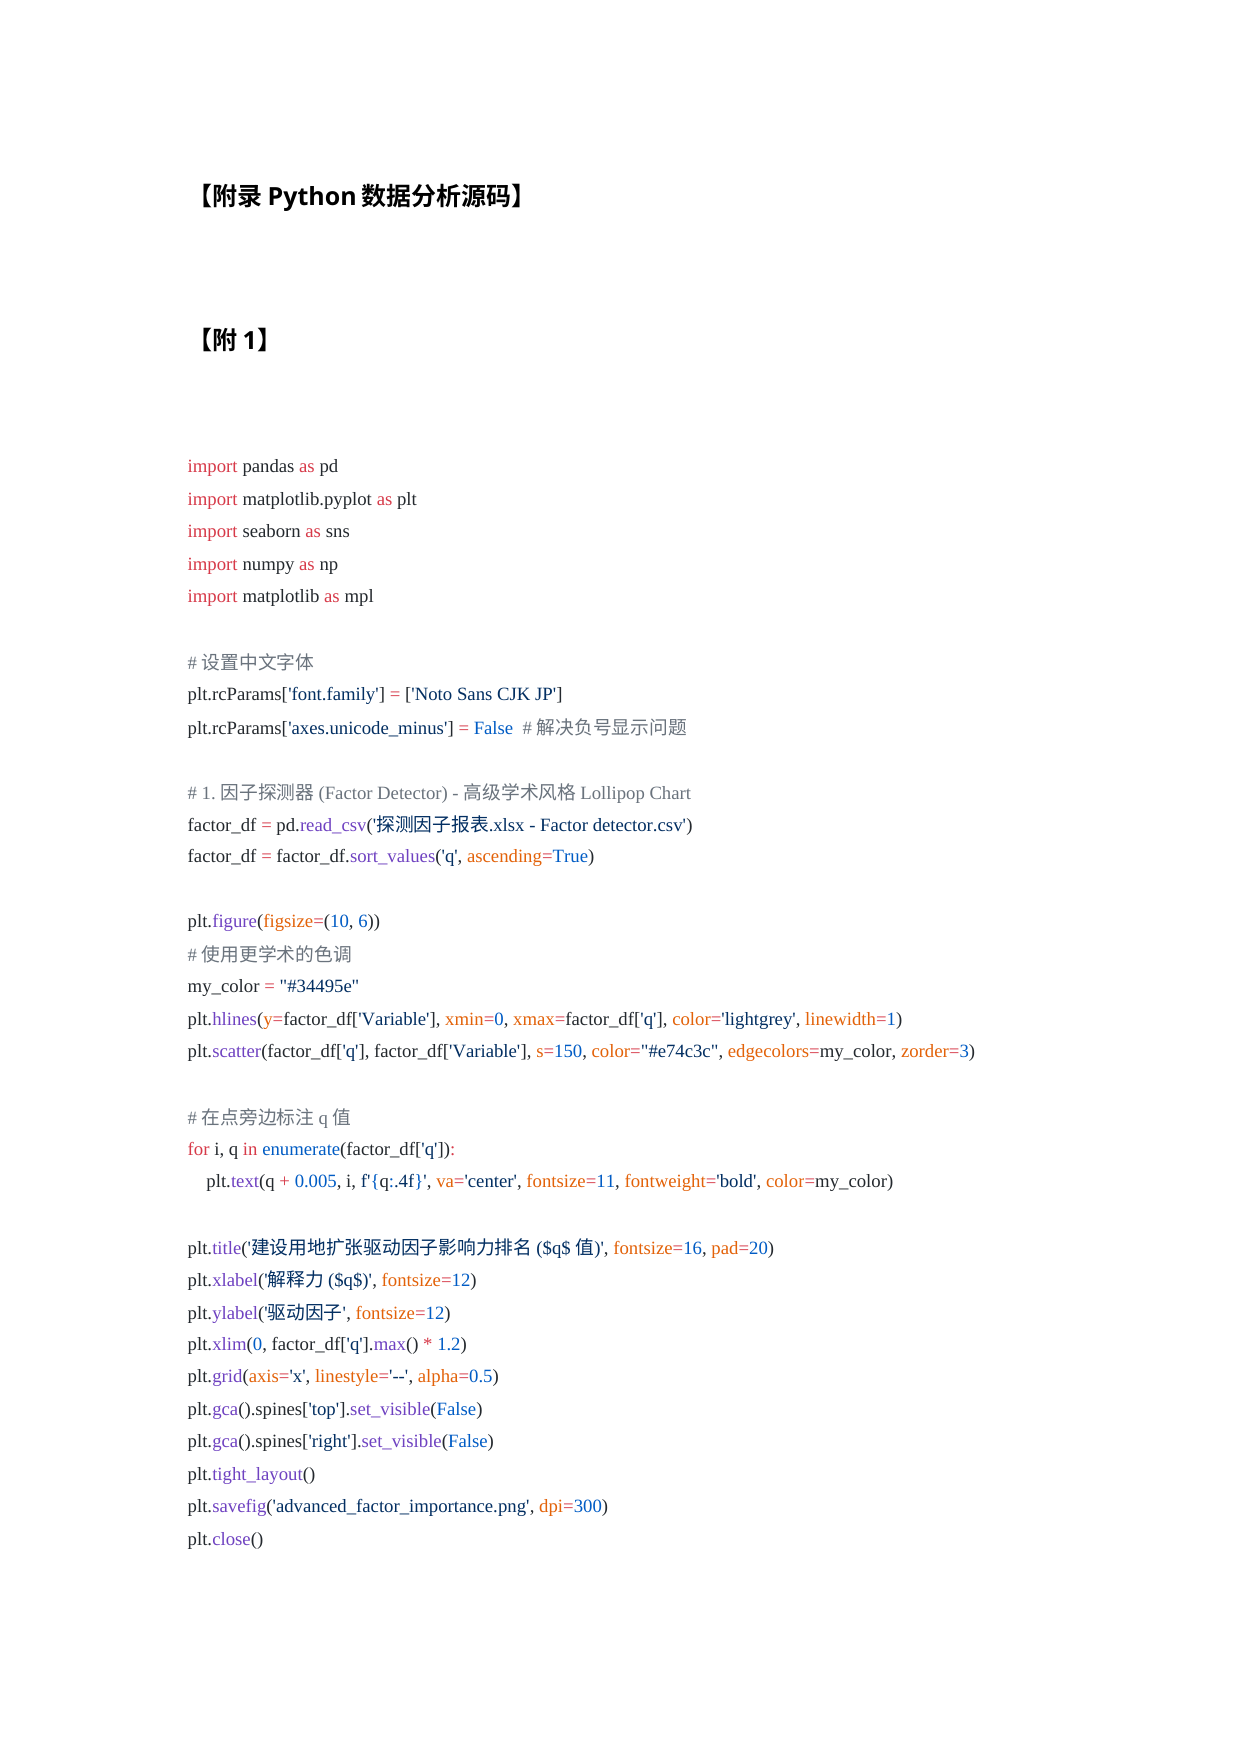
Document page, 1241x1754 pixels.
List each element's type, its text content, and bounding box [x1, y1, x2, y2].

text 【附1】 [187, 306, 1053, 371]
text 【附录Python数据分析源码】 [187, 162, 1053, 227]
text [187, 450, 1053, 1555]
